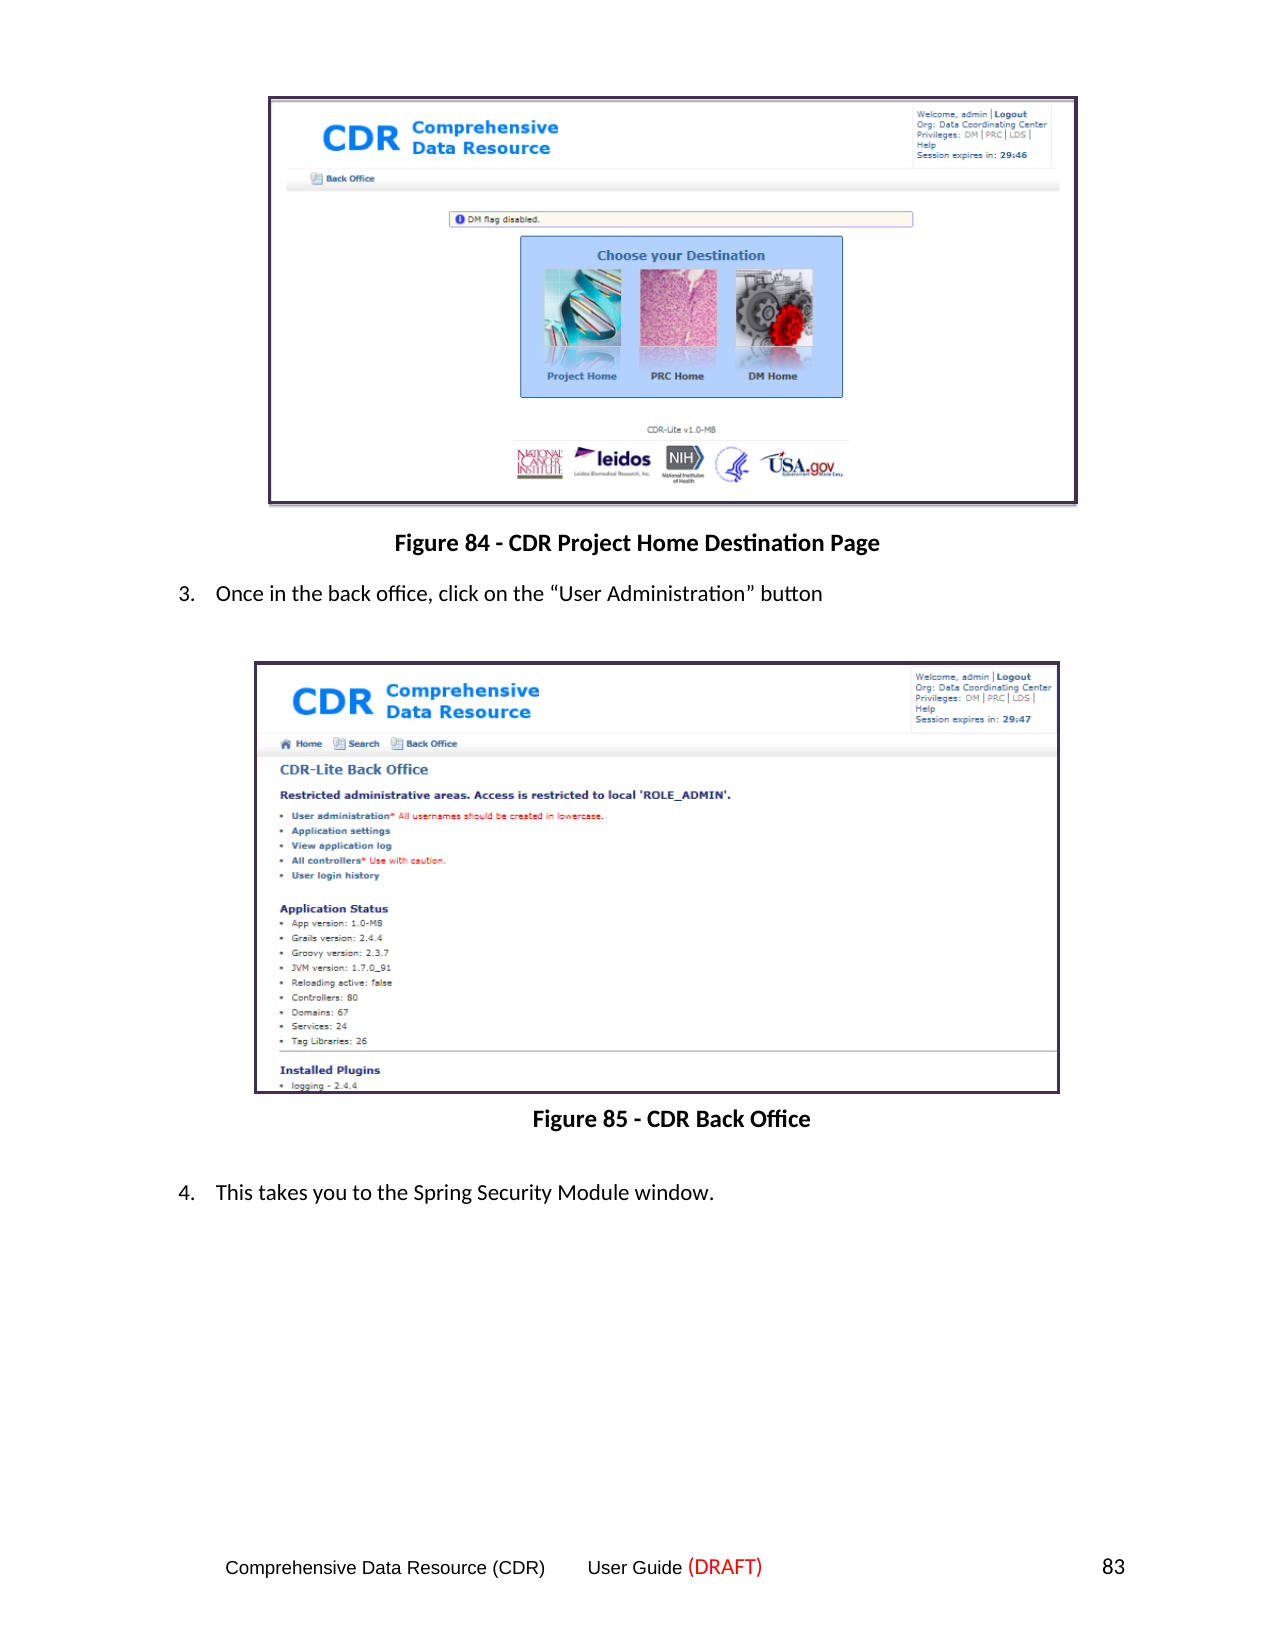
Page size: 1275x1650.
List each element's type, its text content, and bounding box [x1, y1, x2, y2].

list Once in the back office, click on the “User Administration” button [178, 579, 1125, 607]
picture [257, 665, 1057, 1091]
text Figure 84 - CDR Project Home Destination Page [150, 527, 1125, 558]
list This takes you to the Spring Security Module window. [178, 1178, 1125, 1206]
picture [286, 105, 1060, 495]
